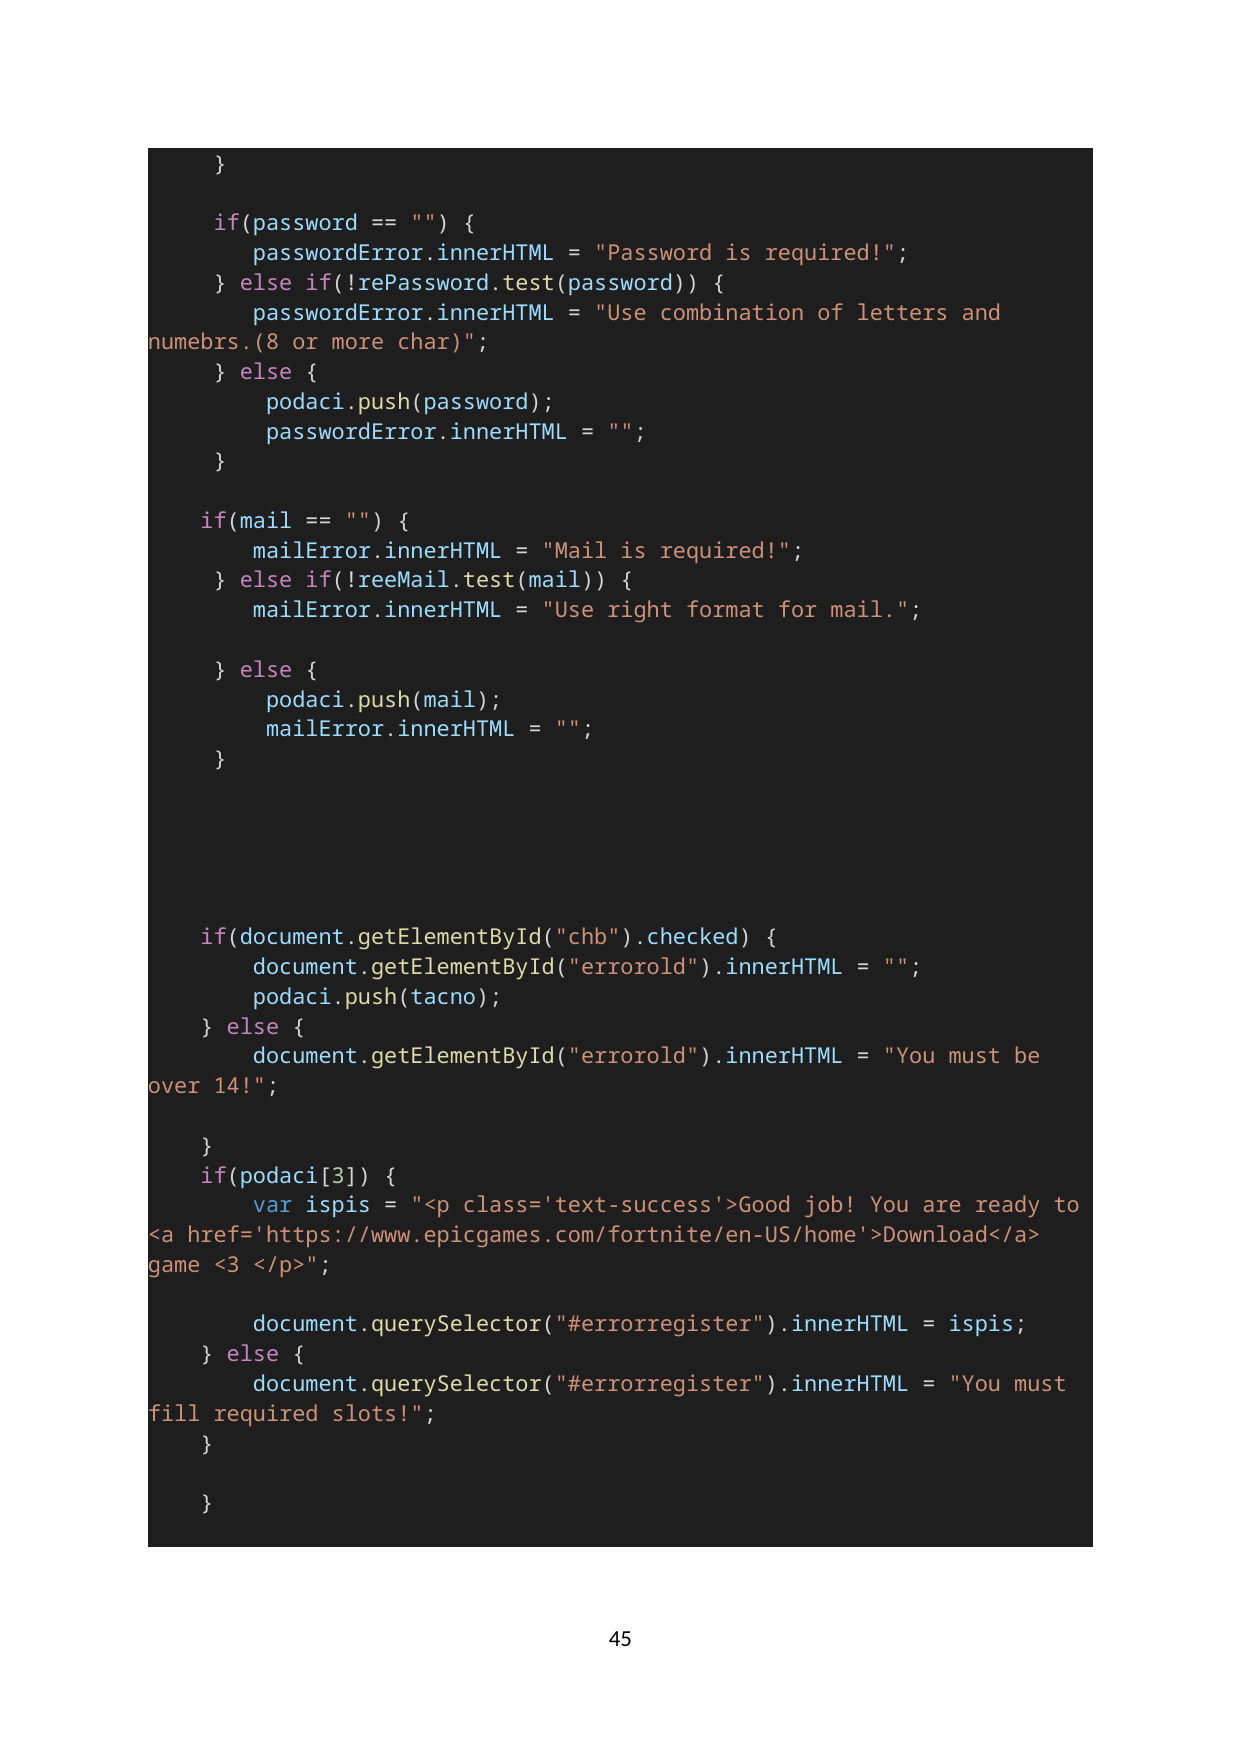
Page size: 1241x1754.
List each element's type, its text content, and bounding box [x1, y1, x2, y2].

text podaci.push(mail); [148, 683, 1093, 713]
text } [148, 148, 1093, 177]
text } else { [148, 1338, 1093, 1368]
text document.querySelector("#errorregister").innerHTML = "You must fill required slots!"; [148, 1368, 1093, 1428]
text if(podaci[3]) { [148, 1159, 1093, 1189]
text } else if(!reeMail.test(mail)) { [148, 564, 1093, 594]
text } [148, 743, 1093, 773]
text passwordError.innerHTML = "Password is required!"; [148, 237, 1093, 267]
text if(mail == "") { [148, 505, 1093, 535]
text } [148, 1428, 1093, 1457]
text } else { [148, 654, 1093, 683]
text if(password == "") { [148, 207, 1093, 237]
text document.getElementById("errorold").innerHTML = "You must be over 14!"; [148, 1041, 1093, 1100]
text } else if(!rePassword.test(password)) { [148, 267, 1093, 296]
text } else { [148, 1011, 1093, 1041]
text mailError.innerHTML = "Use right format for mail."; [148, 594, 1093, 624]
text podaci.push(password); [148, 386, 1093, 416]
text } [148, 1487, 1093, 1517]
text podaci.push(tacno); [148, 981, 1093, 1011]
text mailError.innerHTML = ""; [148, 713, 1093, 743]
text document.getElementById("errorold").innerHTML = ""; [148, 951, 1093, 981]
text var ispis = "<p class='text-success'>Good job! You are ready to <a href='https://www.epicgames.com/fortnite/en-US/home'>Download</a> game <3 </p>"; [148, 1189, 1093, 1279]
text mailError.innerHTML = "Mail is required!"; [148, 535, 1093, 564]
text document.querySelector("#errorregister").innerHTML = ispis; [148, 1308, 1093, 1338]
text if(document.getElementById("chb").checked) { [148, 921, 1093, 951]
text } else { [148, 356, 1093, 386]
text passwordError.innerHTML = ""; [148, 416, 1093, 445]
text passwordError.innerHTML = "Use combination of letters and numebrs.(8 or more char)"; [148, 296, 1093, 356]
text } [148, 1130, 1093, 1159]
text } [148, 445, 1093, 475]
